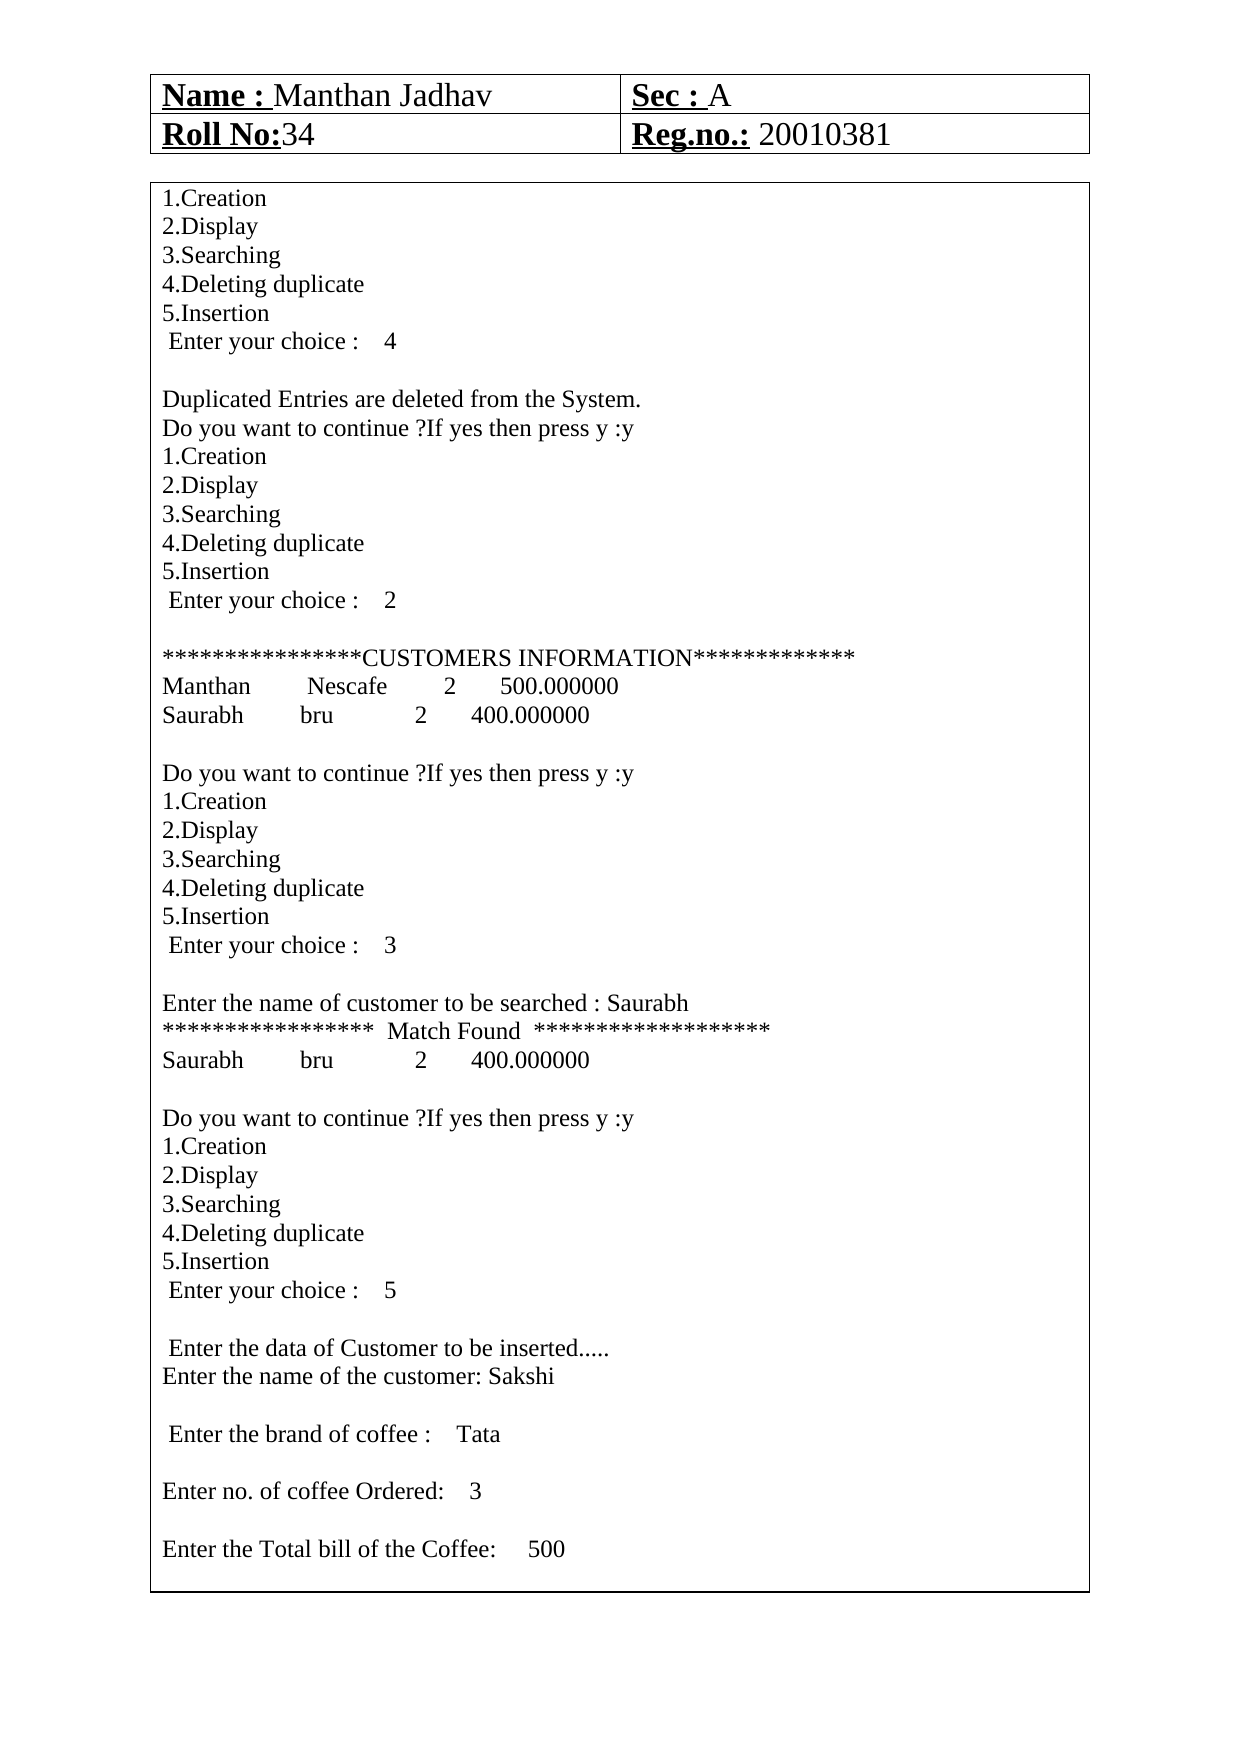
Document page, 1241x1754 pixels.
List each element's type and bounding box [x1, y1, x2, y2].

table_header [151, 183, 1089, 1591]
